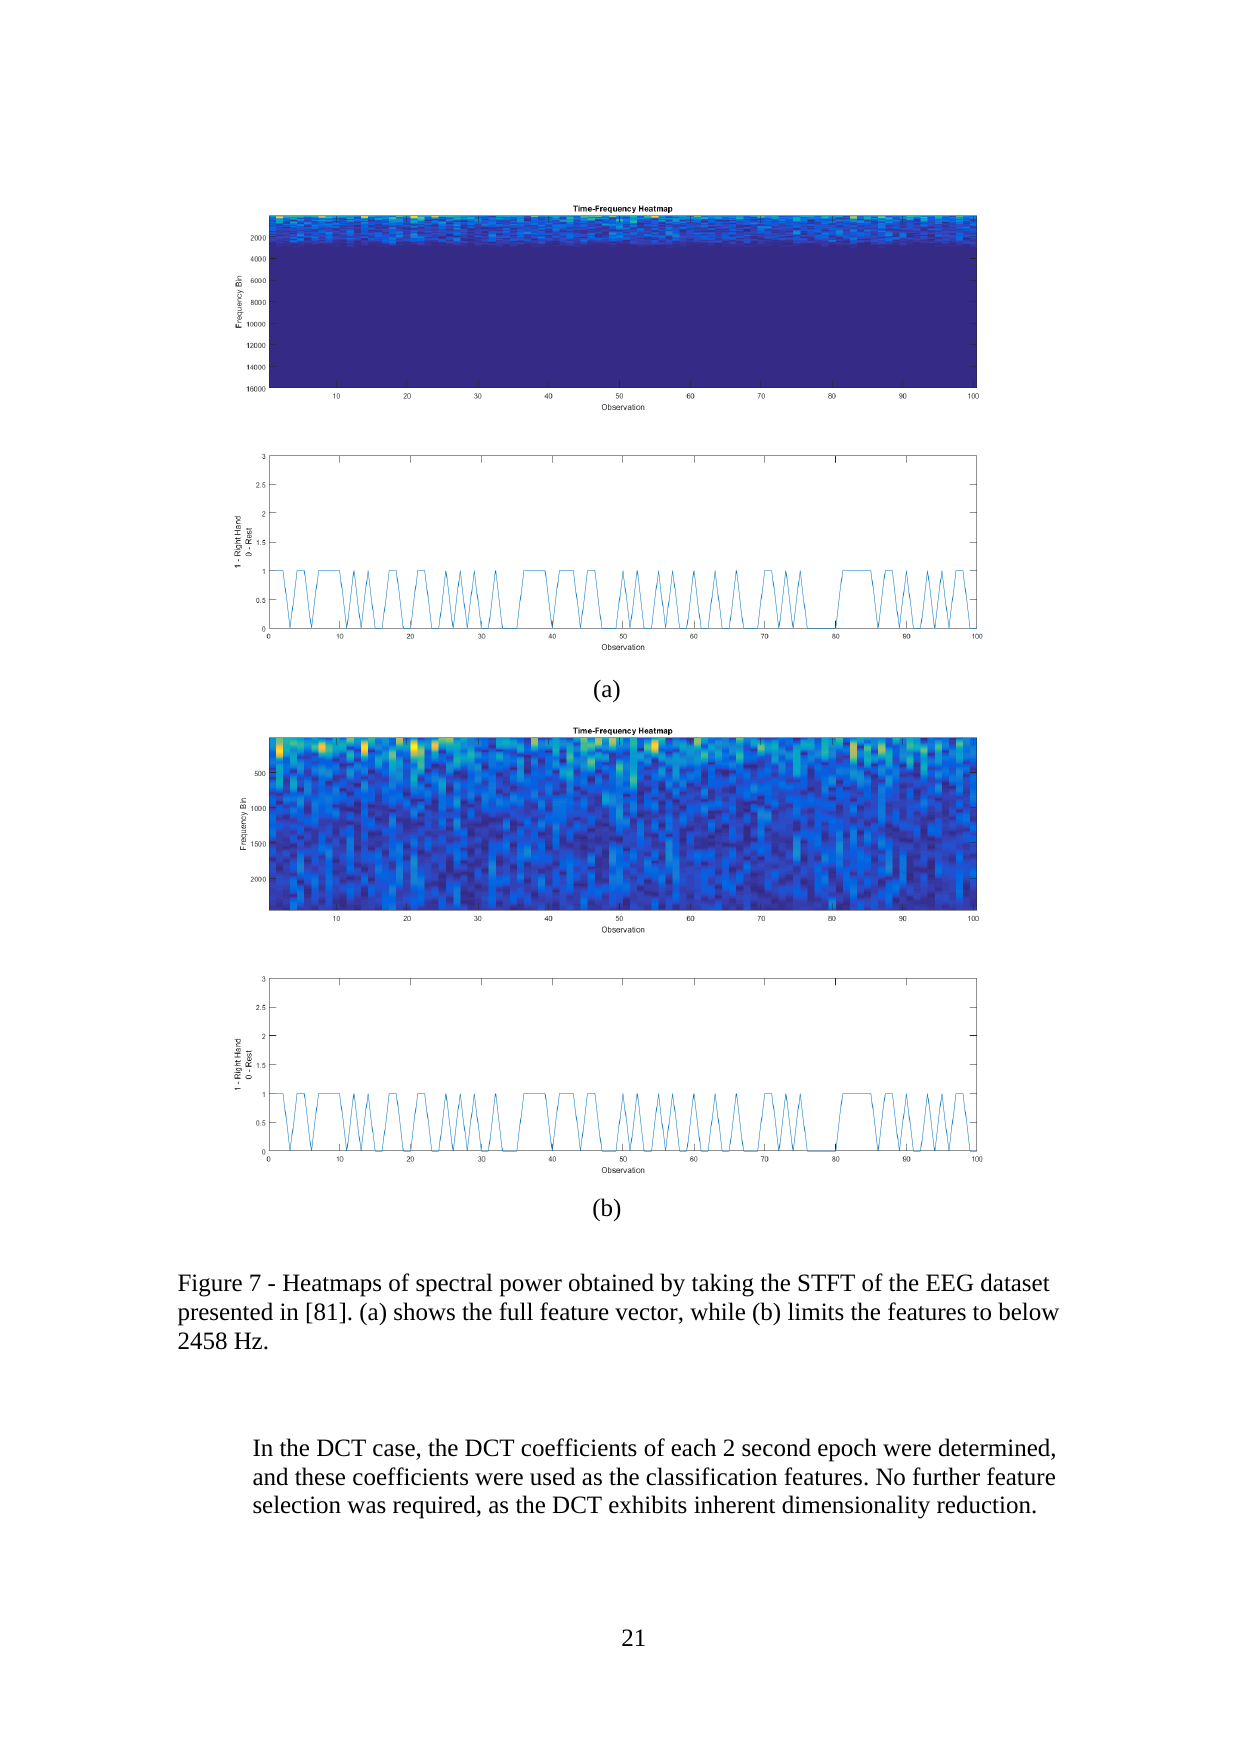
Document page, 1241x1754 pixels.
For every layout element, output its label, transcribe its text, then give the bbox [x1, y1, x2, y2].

picture [150, 699, 1064, 1207]
picture [150, 177, 1064, 684]
text In the DCT case, the DCT coefficients of each 2 second epoch were determined, and these coefficients were used as the classification features. No further feature selection was required, as the DCT exhibits inherent dimensionality reduction. [252, 1433, 1090, 1519]
